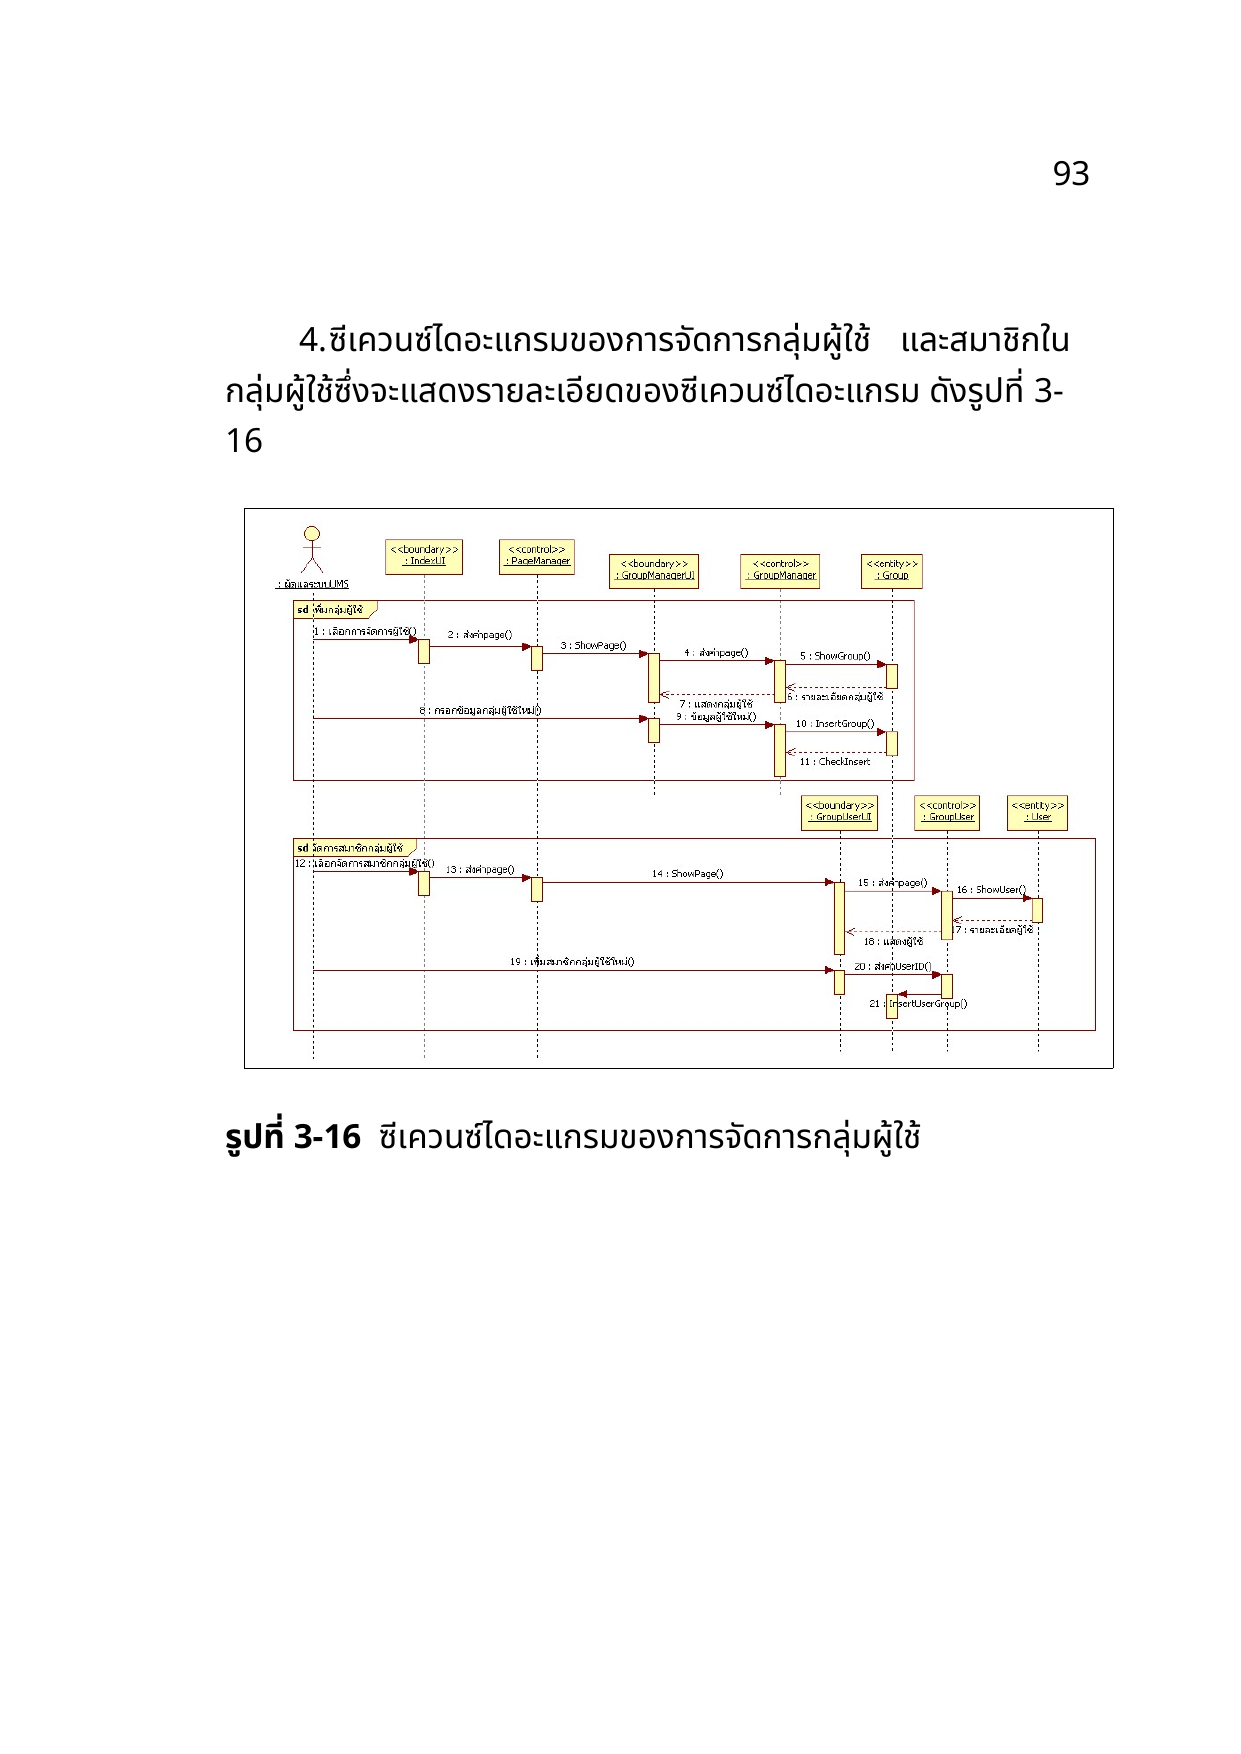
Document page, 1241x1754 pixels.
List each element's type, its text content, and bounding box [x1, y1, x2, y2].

picture [245, 509, 1112, 1068]
text รูปที่ 3-16 ซีเควนซ์ไดอะแกรมของการจัดการกลุ่มผู้ใช้ [225, 1113, 1090, 1164]
text 4. ซีเควนซ์ไดอะแกรมของการจัดการกลุ่มผู้ใช้ และสมาชิกในกลุ่มผู้ใช้ซึ่งจะแสดงรายละเอียดของซีเควนซ์ไดอะแกรม ดังรูปที่ 3-16 [225, 316, 1090, 462]
